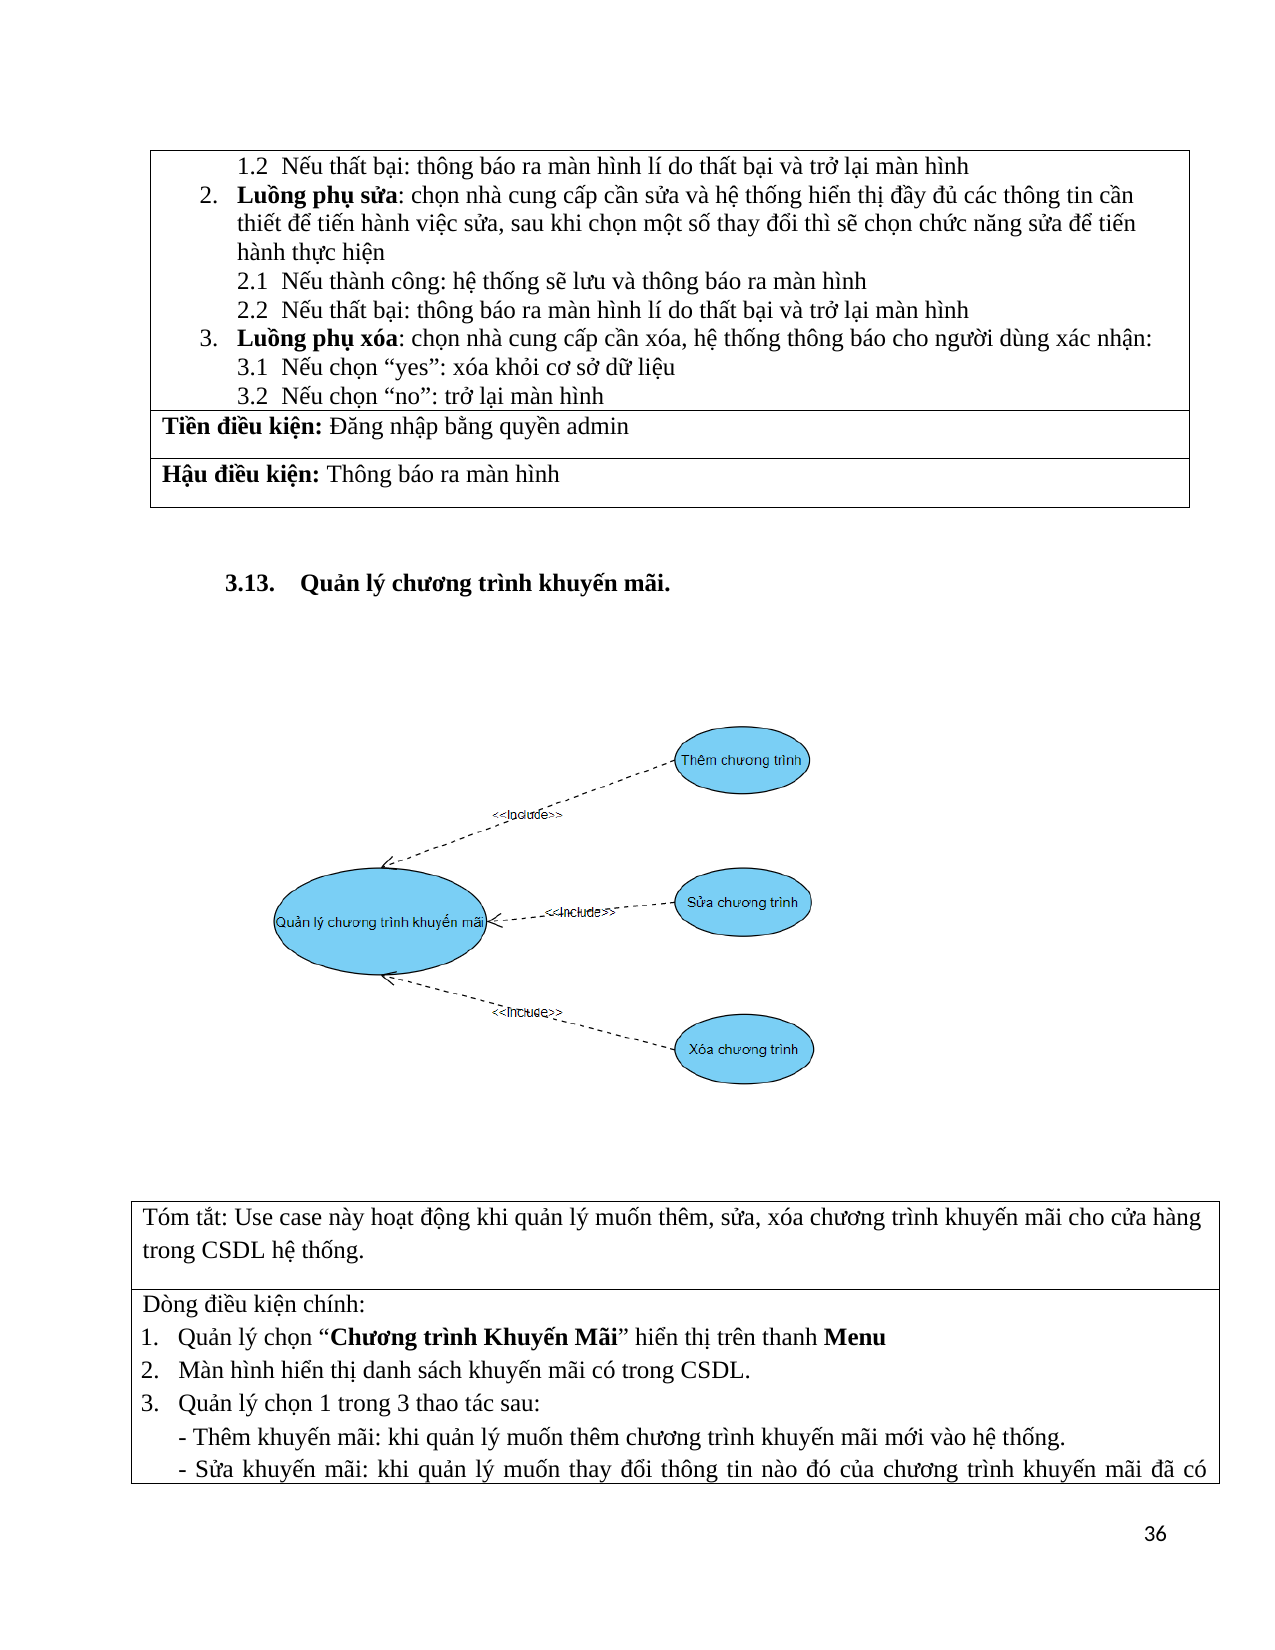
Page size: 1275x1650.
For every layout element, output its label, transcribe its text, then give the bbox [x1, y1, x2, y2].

table_cell Hậu điều kiện: Thông báo ra màn hình [151, 459, 1189, 507]
table_cell Tiền điều kiện: Đăng nhập bằng quyền admin [151, 411, 1189, 458]
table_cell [151, 151, 1189, 410]
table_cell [132, 1290, 1219, 1483]
list Quản lý chương trình khuyến mãi. [225, 568, 1167, 596]
table_header Tóm tắt: Use case này hoạt động khi quản lý muốn thêm, sửa, xóa chương trình khuyến mãi cho cửa hàng trong CSDL hệ thống. [132, 1202, 1219, 1288]
picture [225, 610, 967, 1171]
